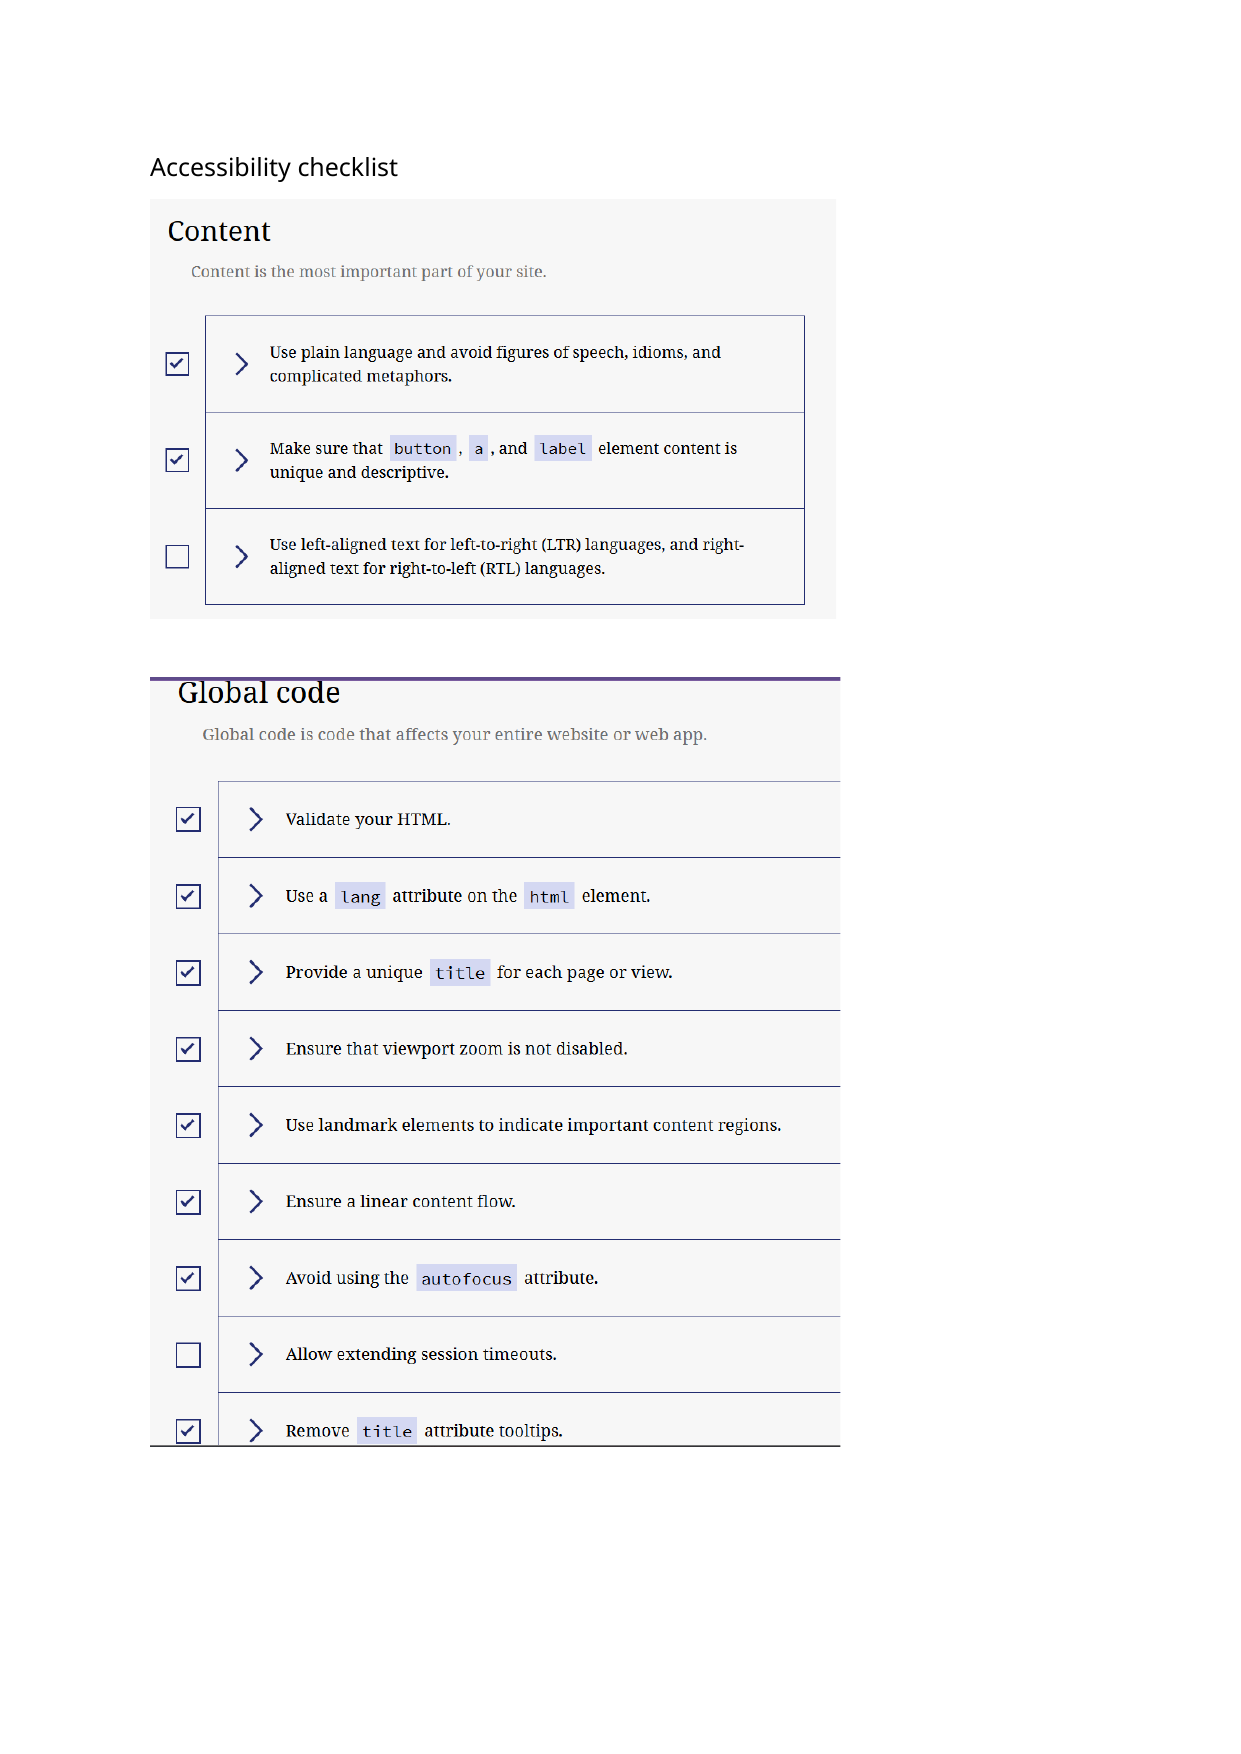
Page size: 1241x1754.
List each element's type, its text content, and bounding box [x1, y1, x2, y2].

text Accessibility checklist [150, 150, 1090, 184]
picture [150, 199, 837, 619]
picture [150, 677, 841, 1447]
